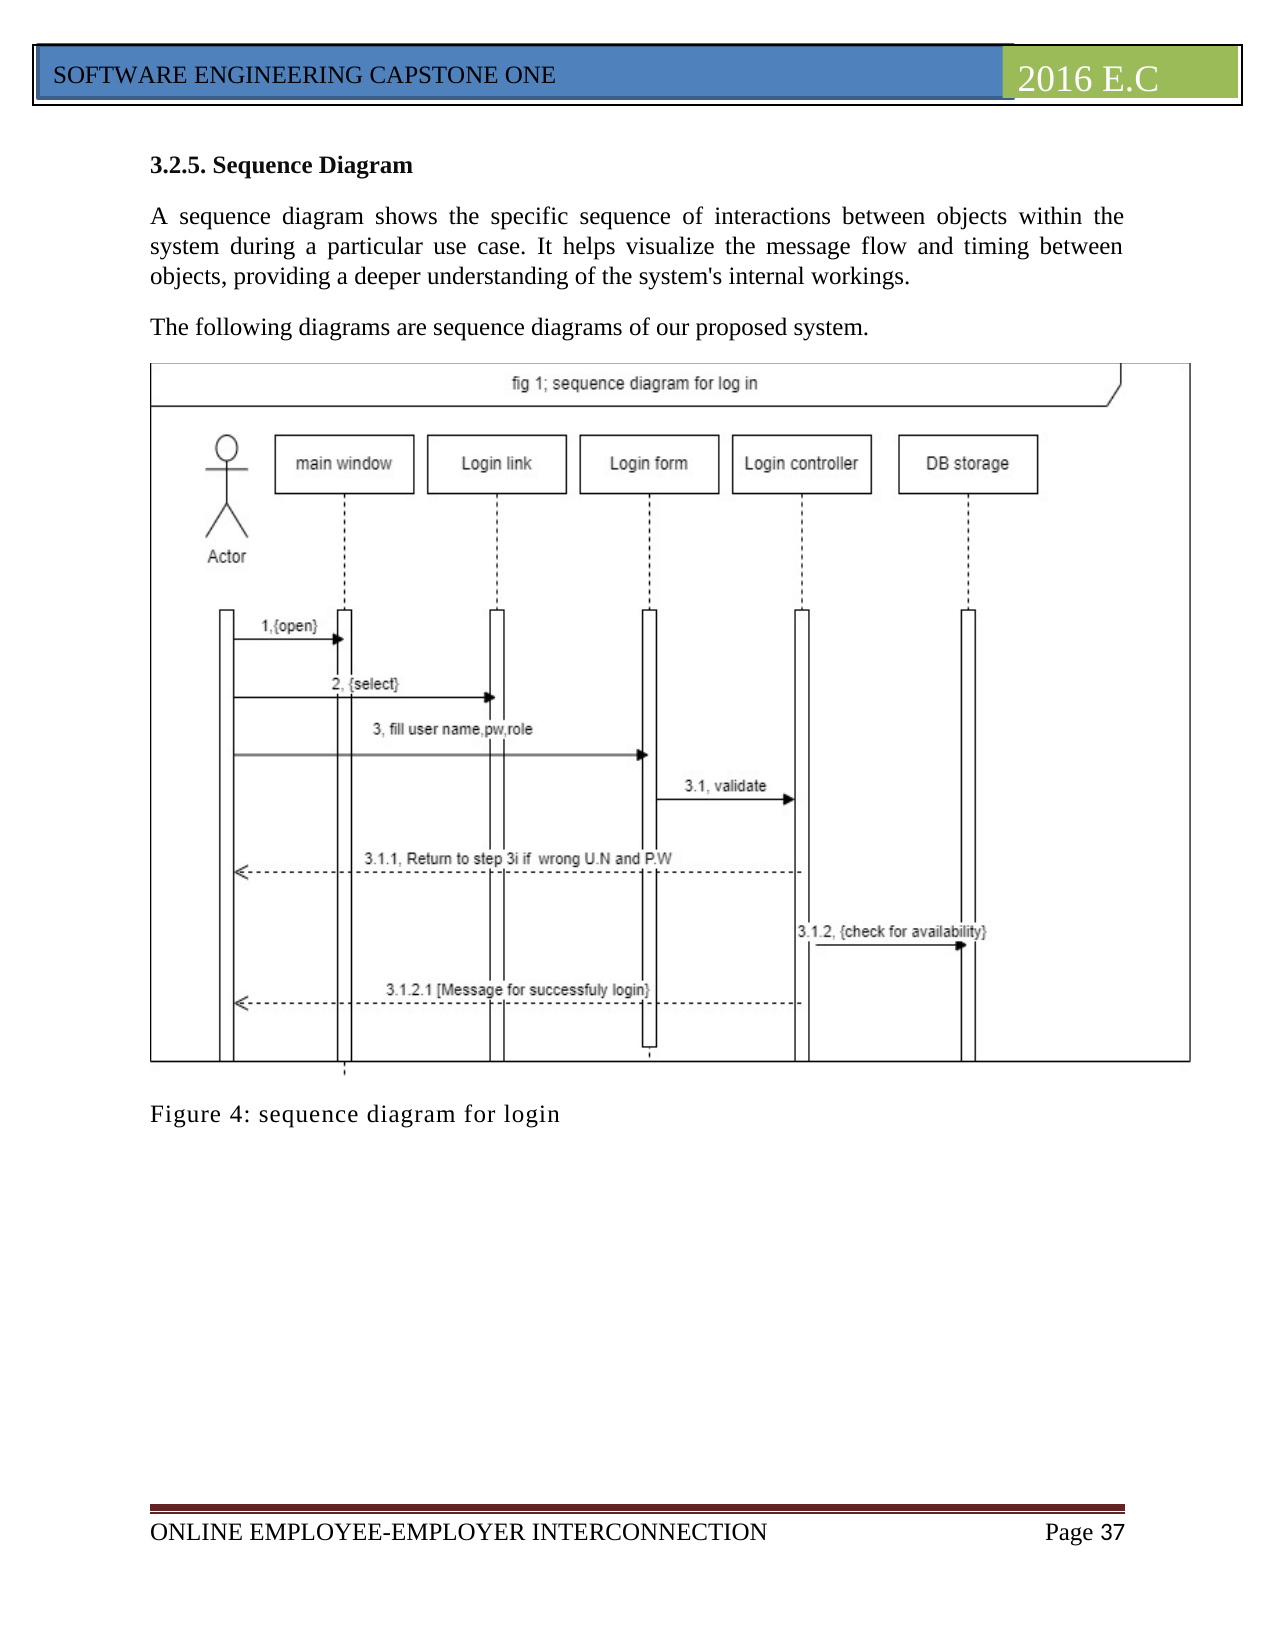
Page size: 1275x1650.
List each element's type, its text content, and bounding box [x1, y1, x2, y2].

text Figure 4: sequence diagram for login [150, 1099, 1125, 1127]
text A sequence diagram shows the specific sequence of interactions between objects within the system during a particular use case. It helps visualize the message flow and timing between objects, providing a deeper understanding of the system's internal workings. [150, 201, 1125, 290]
picture [150, 363, 1191, 1077]
subtitle 3.2.5. Sequence Diagram [150, 150, 1125, 179]
text The following diagrams are sequence diagrams of our proposed system. [150, 312, 1125, 341]
